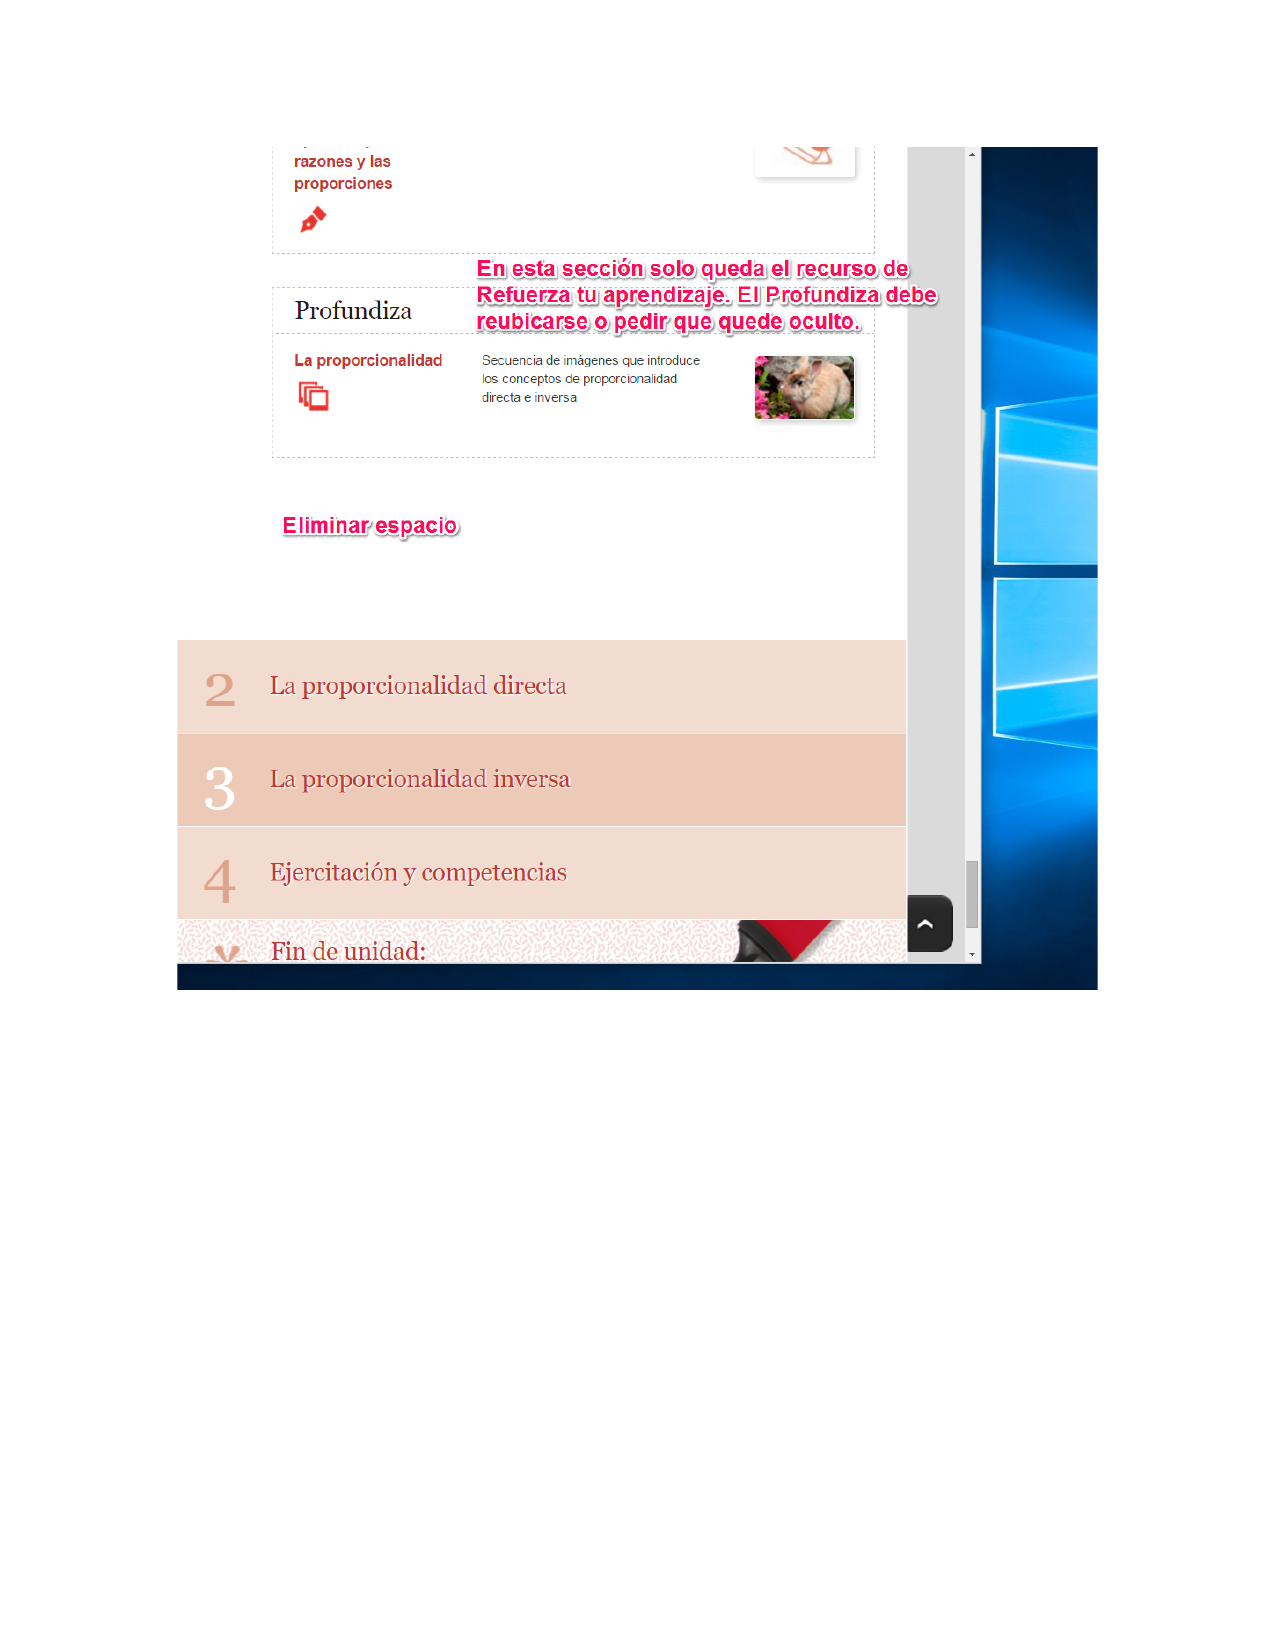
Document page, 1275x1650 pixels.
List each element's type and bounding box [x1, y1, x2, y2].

picture [177, 147, 1098, 990]
